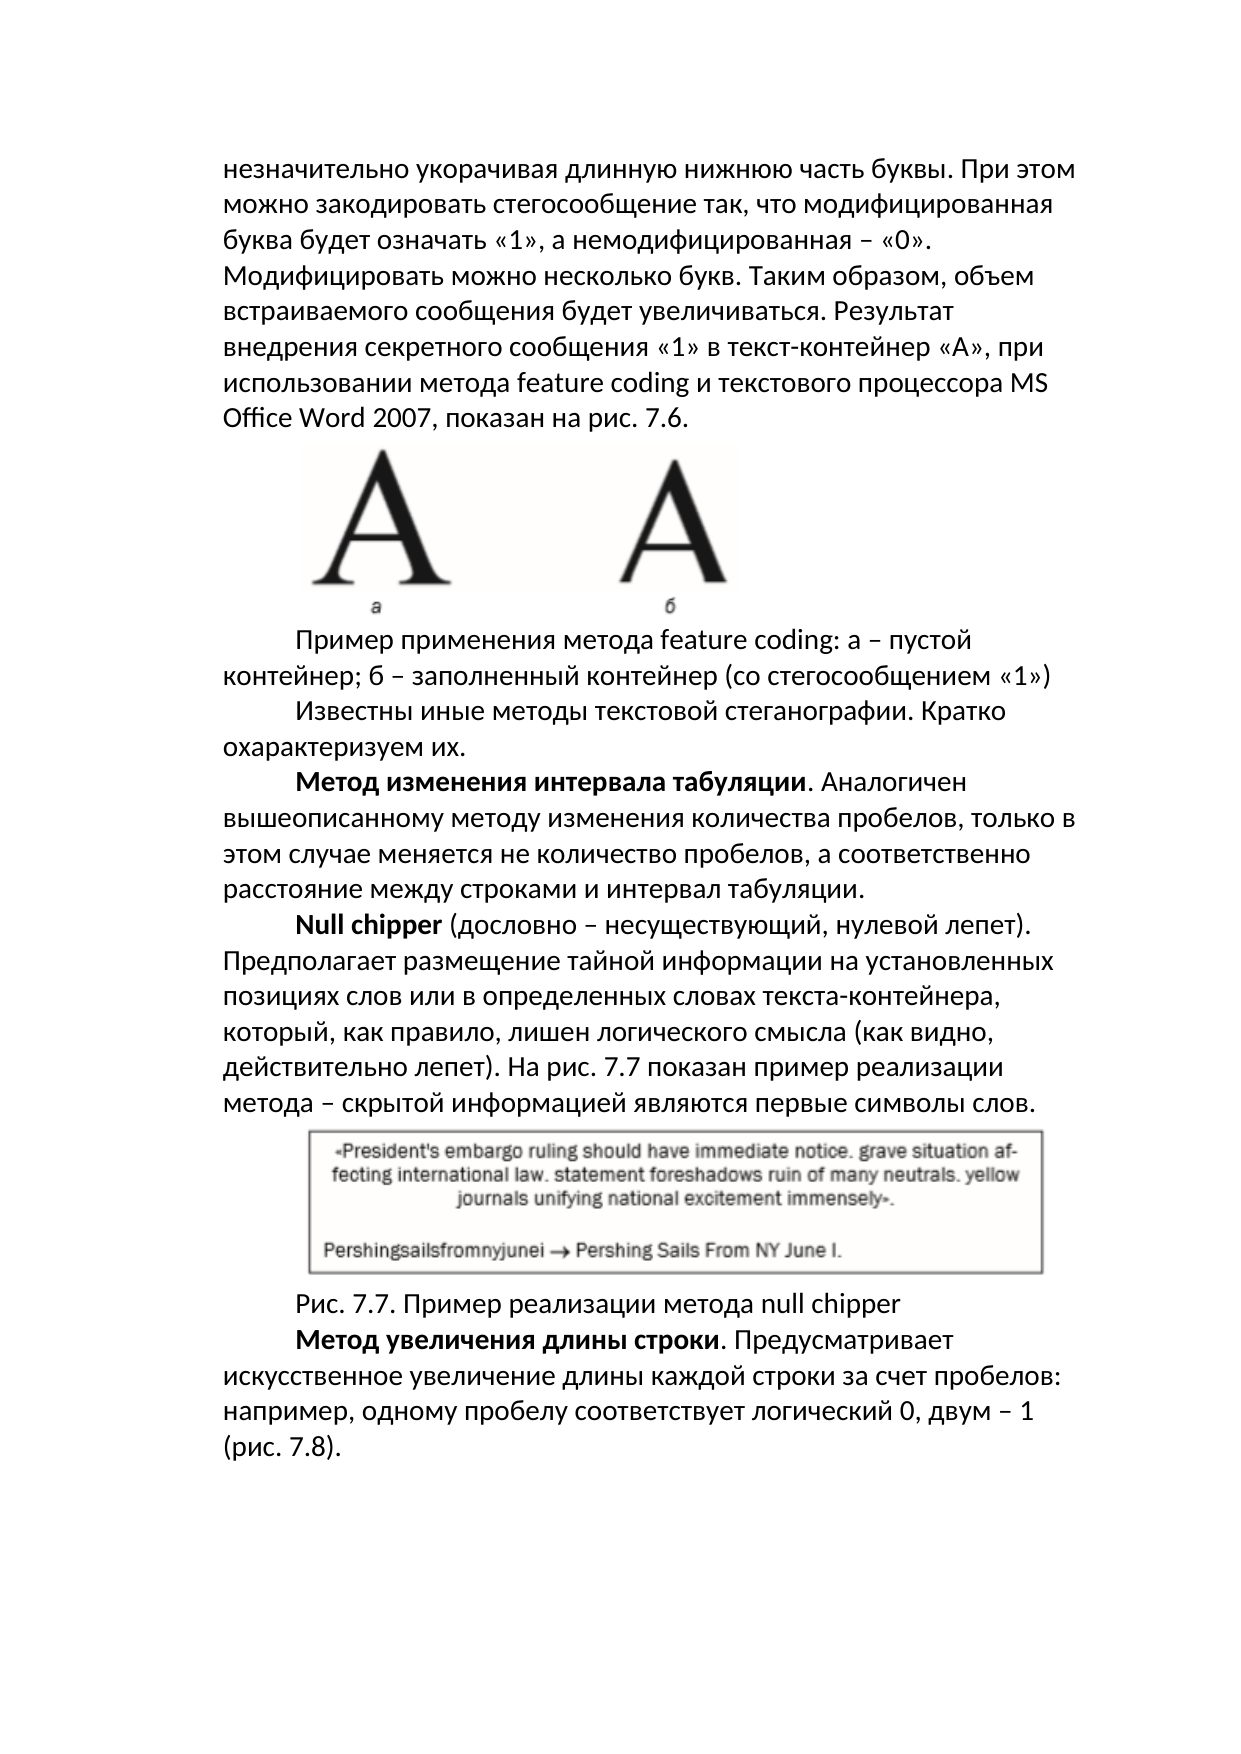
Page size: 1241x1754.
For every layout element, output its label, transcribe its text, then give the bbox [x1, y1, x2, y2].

text Рис. 7.7. Пример реализации метода null chipper [223, 1285, 1090, 1321]
text Метод увеличения длины строки. Предусматривает искусственное увеличение длины каждой строки за счет пробелов: например, одному пробелу соответствует логический 0, двум – 1 (рис. 7.8). [223, 1321, 1090, 1463]
text Метод изменения интервала табуляции. Аналогичен вышеописанному методу изменения количества пробелов, только в этом случае меняется не количество пробелов, а соответственно расстояние между строками и интервал табуляции. [223, 763, 1090, 906]
text Пример применения метода feature coding: а – пустой контейнер; б – заполненный контейнер (со стегосообщением «1») [223, 621, 1090, 692]
text Null chipper (дословно – несуществующий, нулевой лепет). Предполагает размещение тайной информации на установленных позициях слов или в определенных словах текста-контейнера, который, как правило, лишен логического смысла (как видно, действительно лепет). На рис. 7.7 показан пример реализации метода – скрытой информацией являются первые символы слов. [223, 906, 1090, 1120]
text Известны иные методы текстовой стеганографии. Кратко охарактеризуем их. [223, 692, 1090, 763]
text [223, 150, 1090, 435]
picture [301, 1119, 1052, 1286]
picture [301, 435, 747, 621]
